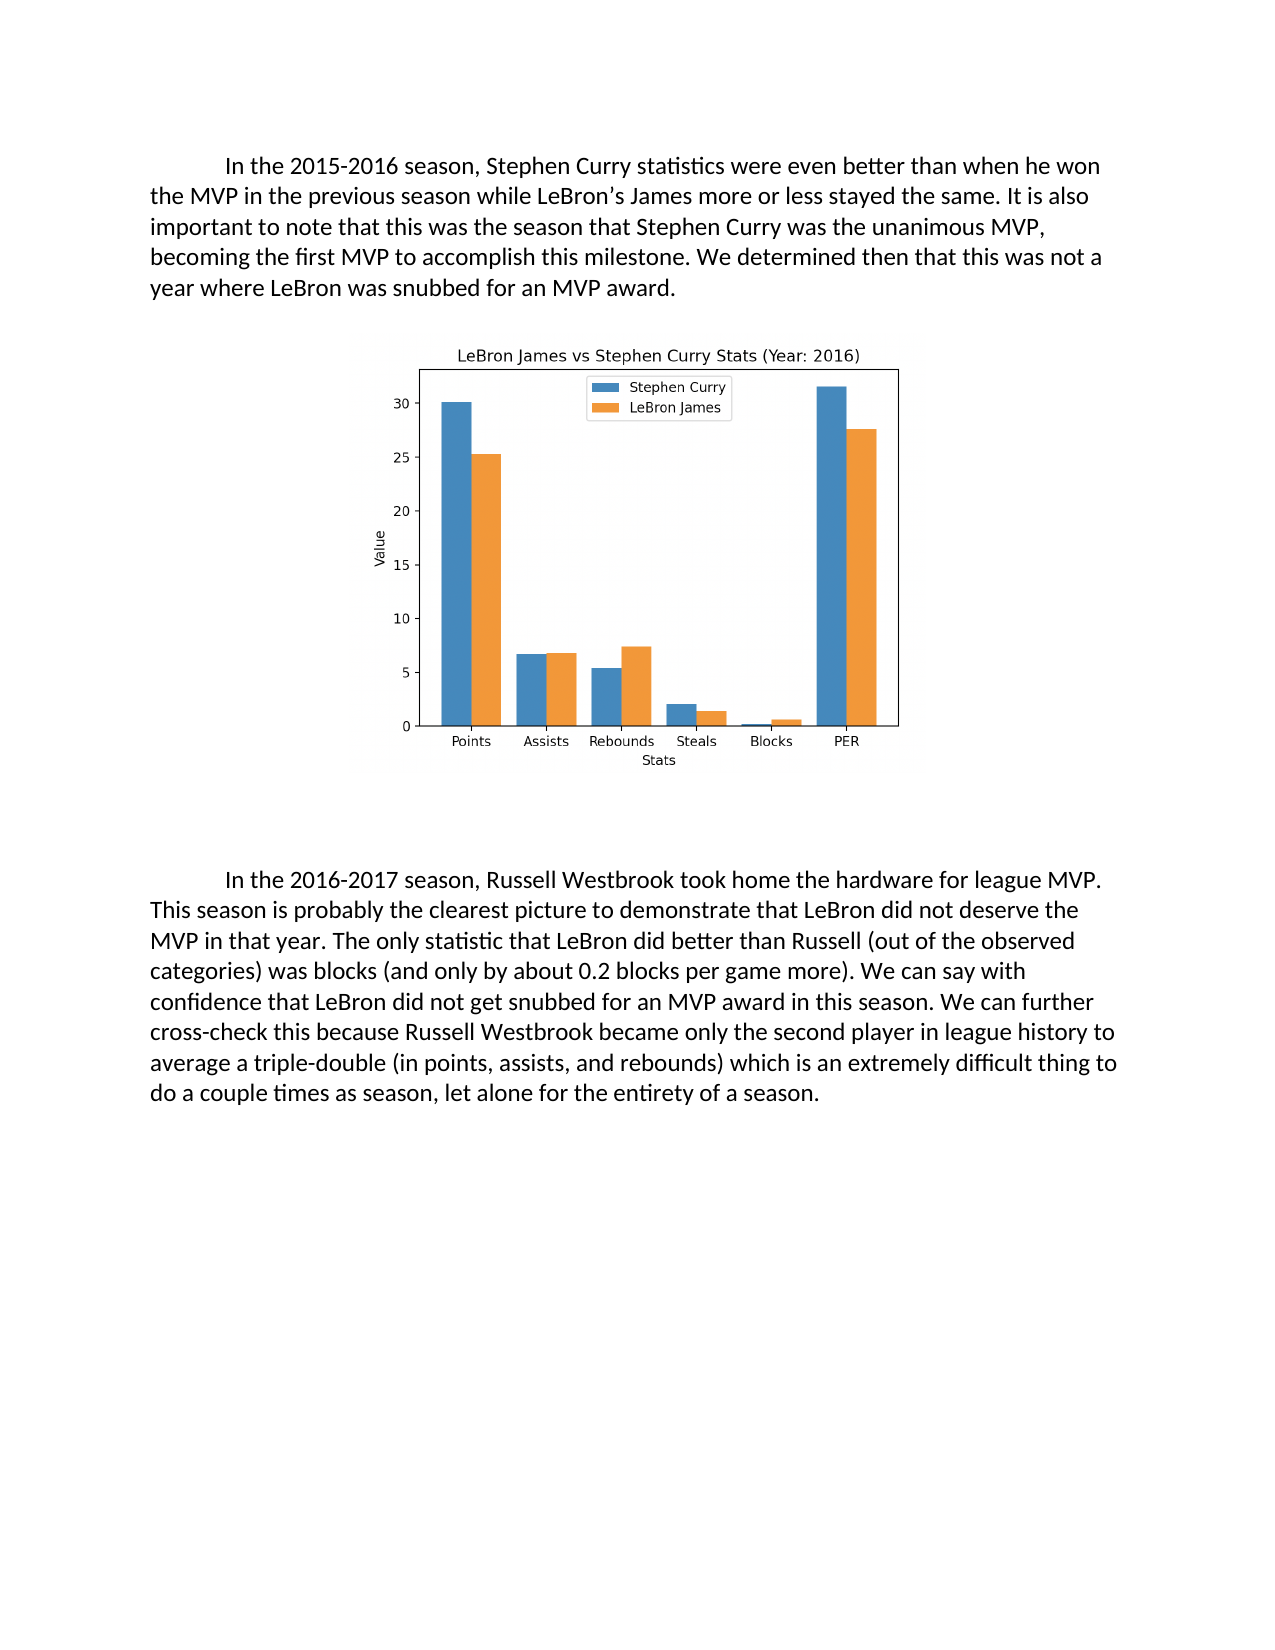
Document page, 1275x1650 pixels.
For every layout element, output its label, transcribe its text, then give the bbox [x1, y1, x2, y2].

text In the 2016-2017 season, Russell Westbrook took home the hardware for league MVP. This season is probably the clearest picture to demonstrate that LeBron did not deserve the MVP in that year. The only statistic that LeBron did better than Russell (out of the observed categories) was blocks (and only by about 0.2 blocks per game more). We can say with confidence that LeBron did not get snubbed for an MVP award in this season. We can further cross-check this because Russell Westbrook became only the second player in league history to average a triple-double (in points, assists, and rebounds) which is an extremely difficult thing to do a couple times as season, let alone for the entirety of a season. [150, 864, 1125, 1108]
picture [348, 333, 927, 773]
text In the 2015-2016 season, Stephen Curry statistics were even better than when he won the MVP in the previous season while LeBron’s James more or less stayed the same. It is also important to note that this was the season that Stephen Curry was the unanimous MVP, becoming the first MVP to accomplish this milestone. We determined then that this was not a year where LeBron was snubbed for an MVP award. [150, 150, 1125, 303]
